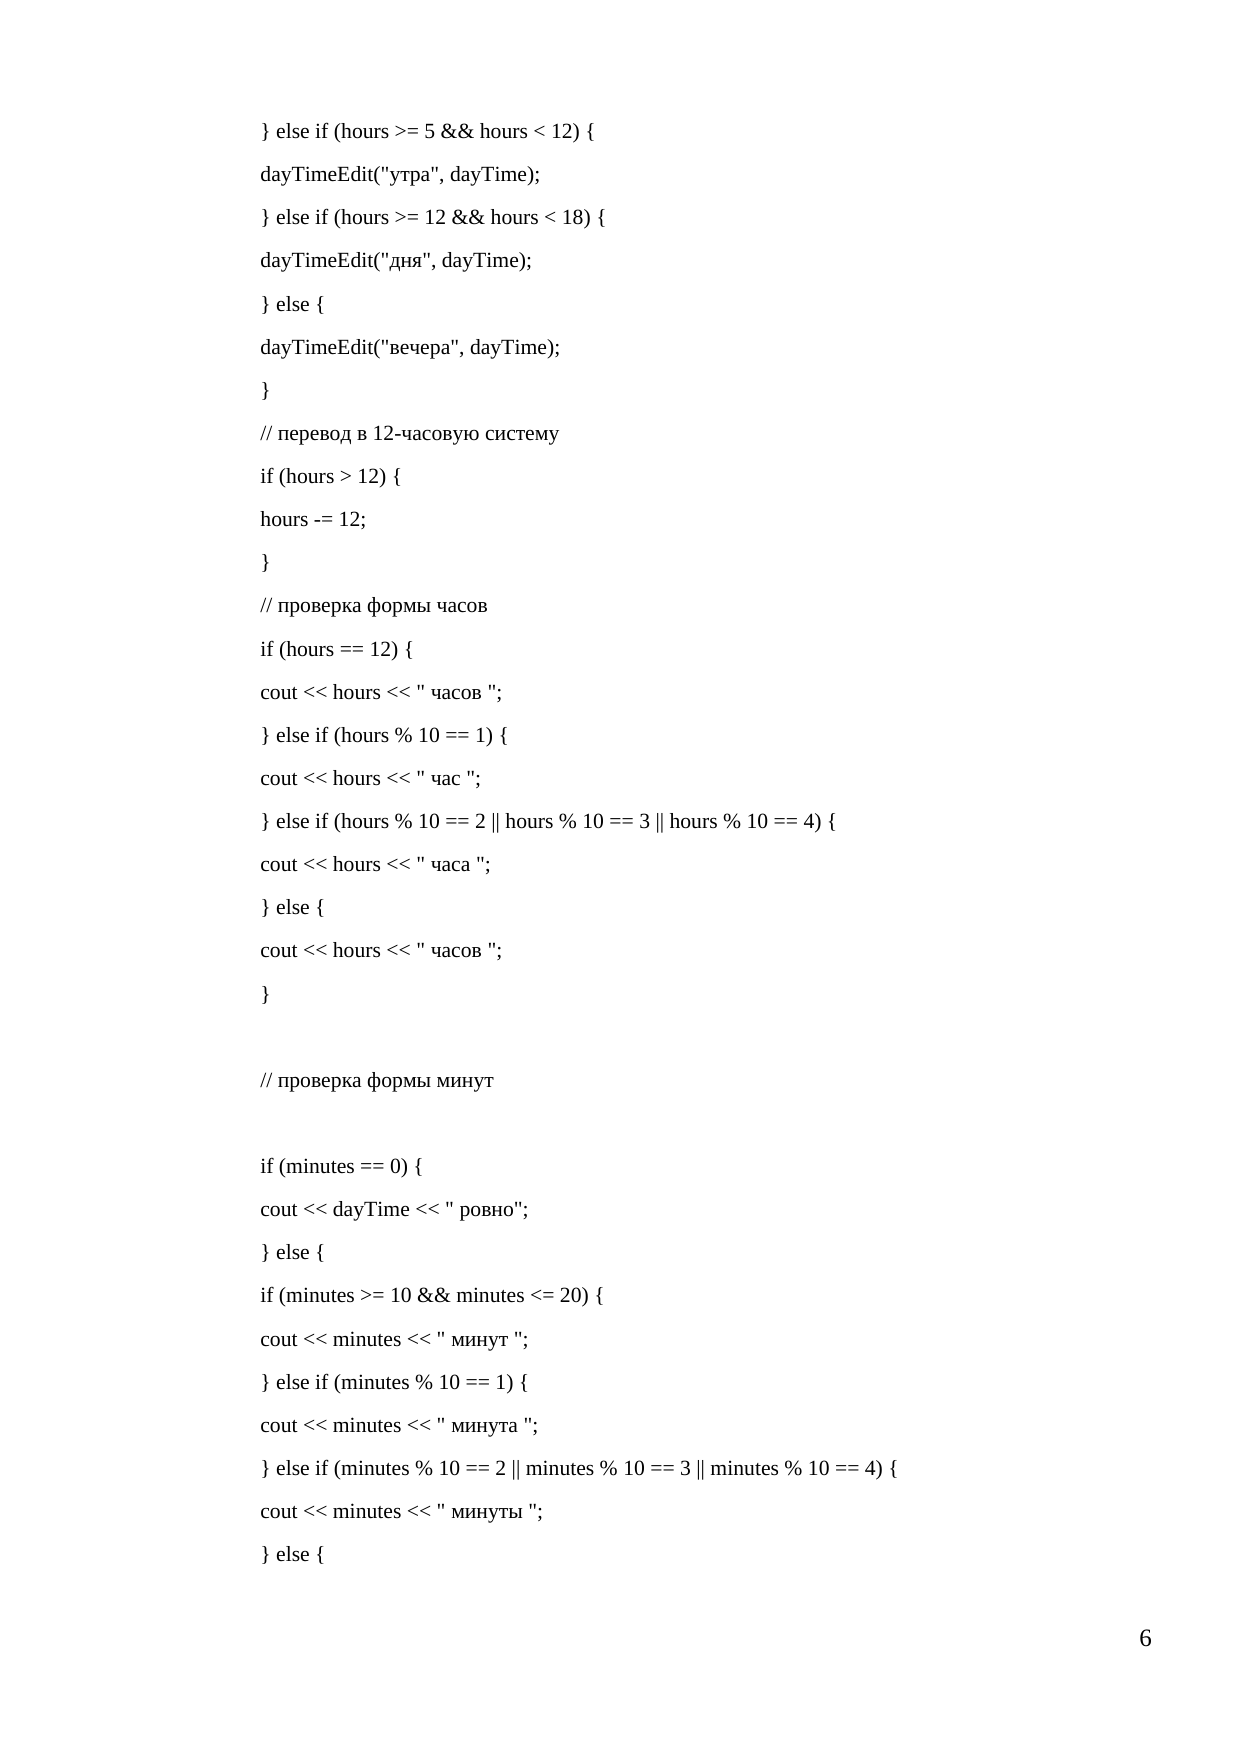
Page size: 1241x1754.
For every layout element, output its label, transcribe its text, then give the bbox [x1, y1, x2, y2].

list } else { [260, 1541, 1152, 1584]
list cout << minutes << " минуты "; [260, 1498, 1152, 1541]
list } else if (hours >= 12 && hours < 18) { [260, 204, 1152, 247]
list } [260, 377, 1152, 420]
list // проверка формы минут [260, 1067, 1152, 1110]
list } else if (minutes % 10 == 1) { [260, 1369, 1152, 1412]
list // перевод в 12-часовую систему [260, 420, 1152, 463]
list } else if (hours % 10 == 1) { [260, 722, 1152, 765]
list dayTimeEdit("вечера", dayTime); [260, 334, 1152, 377]
list } else { [260, 1239, 1152, 1282]
list } [260, 981, 1152, 1024]
list } else { [260, 894, 1152, 937]
list cout << minutes << " минут "; [260, 1326, 1152, 1369]
list cout << dayTime << " ровно"; [260, 1196, 1152, 1239]
list if (minutes == 0) { [260, 1153, 1152, 1196]
list } else if (minutes % 10 == 2 || minutes % 10 == 3 || minutes % 10 == 4) { [260, 1455, 1152, 1498]
list hours -= 12; [260, 506, 1152, 549]
list cout << hours << " часа "; [260, 851, 1152, 894]
list cout << hours << " час "; [260, 765, 1152, 808]
list cout << hours << " часов "; [260, 937, 1152, 981]
list } [260, 549, 1152, 592]
list if (hours > 12) { [260, 463, 1152, 506]
list } else if (hours >= 5 && hours < 12) { [260, 118, 1152, 161]
list dayTimeEdit("дня", dayTime); [260, 247, 1152, 291]
list // проверка формы часов [260, 592, 1152, 636]
list cout << minutes << " минута "; [260, 1412, 1152, 1455]
list if (minutes >= 10 && minutes <= 20) { [260, 1282, 1152, 1326]
list cout << hours << " часов "; [260, 679, 1152, 722]
list } else if (hours % 10 == 2 || hours % 10 == 3 || hours % 10 == 4) { [260, 808, 1152, 851]
list dayTimeEdit("утра", dayTime); [260, 161, 1152, 204]
list if (hours == 12) { [260, 636, 1152, 679]
list } else { [260, 291, 1152, 334]
